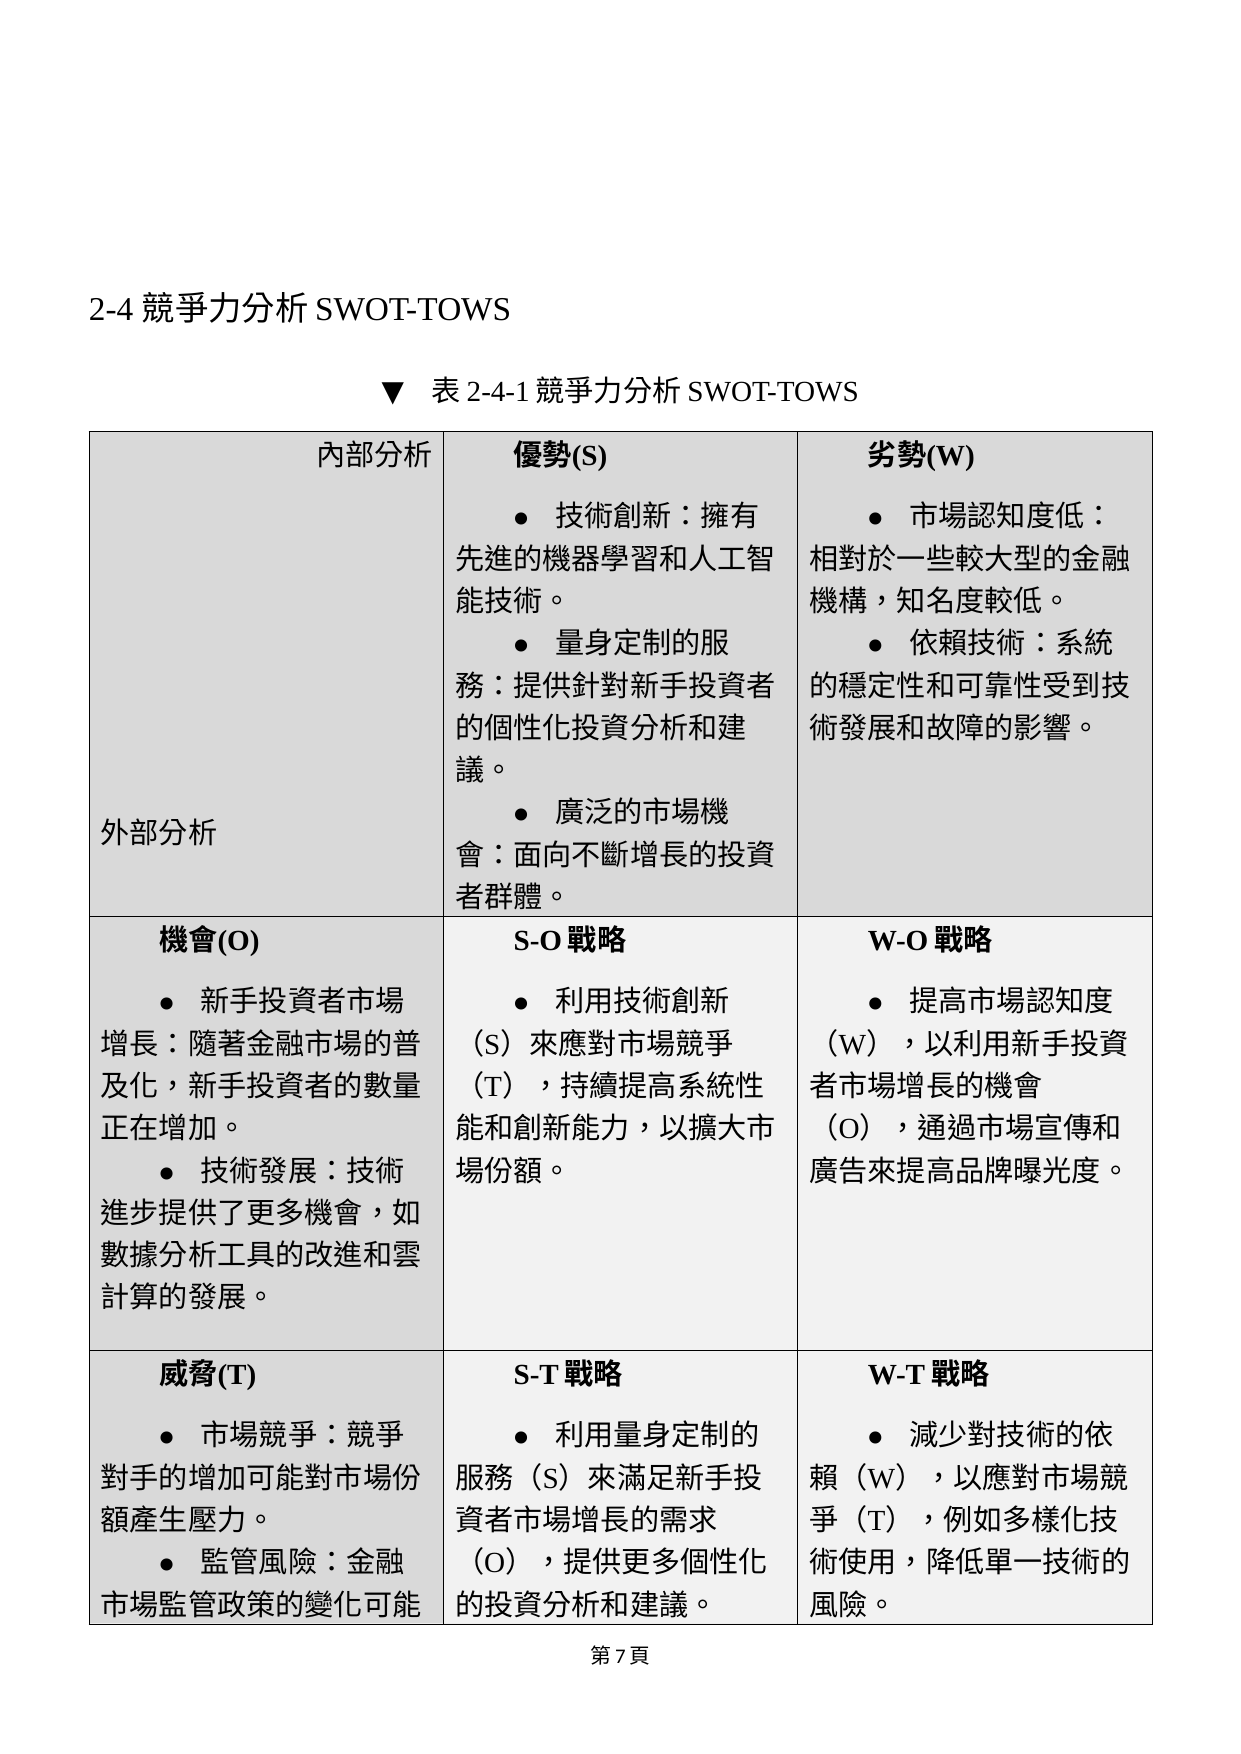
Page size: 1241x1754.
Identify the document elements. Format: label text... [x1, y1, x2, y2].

table_cell W-O戰略 提高市場認知度（W），以利用新手投資者市場增長的機會（O），通過市場宣傳和廣告來提高品牌曝光度。 [798, 917, 1152, 1350]
text 表2-4-1競爭力分析SWOT-TOWS [89, 367, 1152, 410]
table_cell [444, 1351, 797, 1623]
table_header 劣勢(W) 市場認知度低：相對於一些較大型的金融機構，知名度較低。 依賴技術：系統的穩定性和可靠性受到技術發展和故障的影響。 [798, 432, 1152, 916]
table_cell 機會(O) 新手投資者市場增長：隨著金融市場的普及化，新手投資者的數量正在增加。 技術發展：技術進步提供了更多機會，如數據分析工具的改進和雲計算的發展。 [90, 917, 443, 1350]
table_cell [90, 1351, 443, 1623]
table_header 優勢(S) 技術創新：擁有先進的機器學習和人工智能技術。 量身定制的服務：提供針對新手投資者的個性化投資分析和建議。 廣泛的市場機會：面向不斷增長的投資者群體。 [444, 432, 797, 916]
table_header 內部分析 外部分析 [90, 432, 443, 916]
table_cell S-O戰略 利用技術創新（S）來應對市場競爭（T），持續提高系統性能和創新能力，以擴大市場份額。 [444, 917, 797, 1350]
subtitle 2-4 競爭力分析SWOT-TOWS [89, 282, 1152, 330]
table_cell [798, 1351, 1152, 1623]
